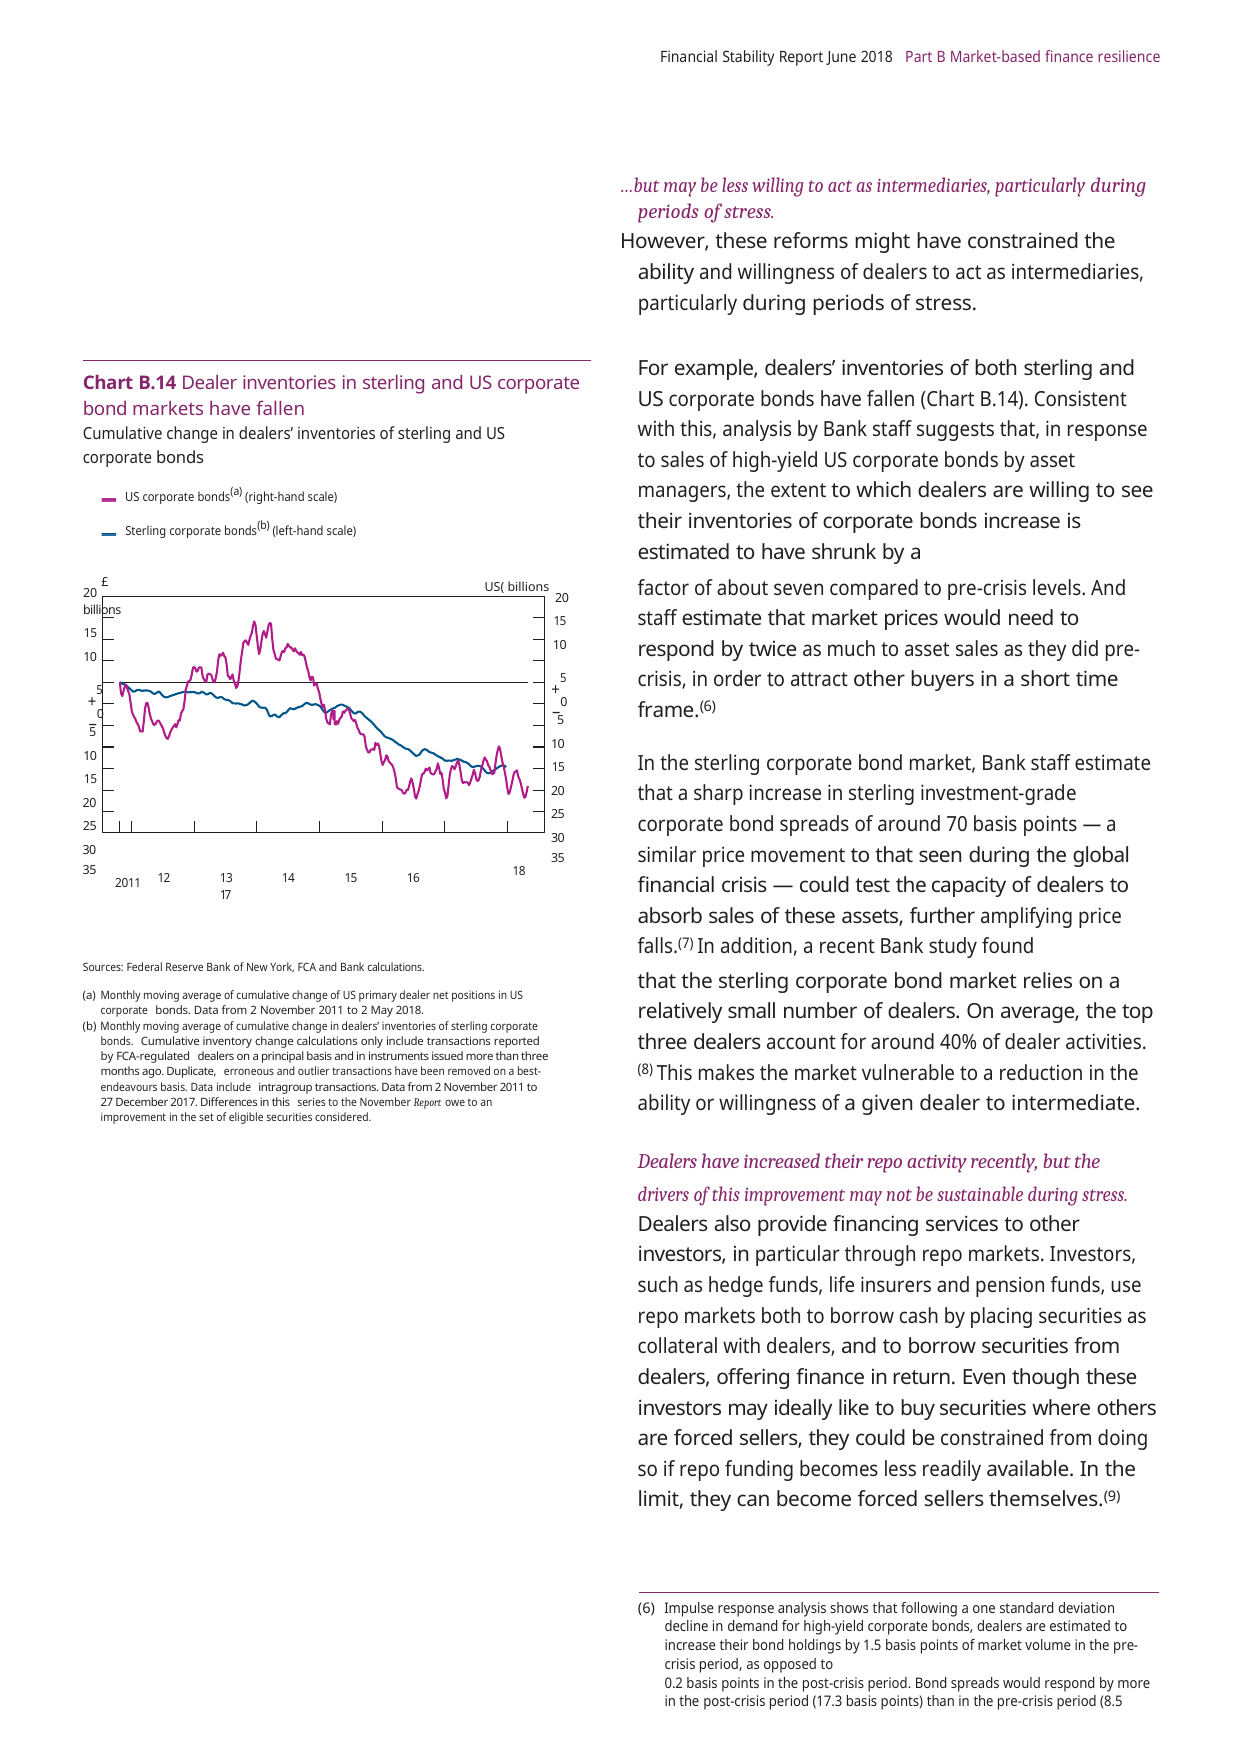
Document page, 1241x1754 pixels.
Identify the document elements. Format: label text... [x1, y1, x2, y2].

text Cumulative change in dealers’ inventories of sterling and US corporate bonds [83, 422, 558, 469]
text 5 [39, 723, 147, 740]
text 15 [34, 624, 147, 641]
text factor of about seven compared to pre-crisis levels. And staff estimate that market prices would need to respond by twice as much to asset sales as they did pre-crisis, in order to attract other buyers in a short time frame.(6) [637, 573, 1157, 723]
text For example, dealers’ inventories of both sterling and US corporate bonds have fallen (Chart B.14). Consistent with this, analysis by Bank staff suggests that, in response to sales of high-yield US corporate bonds by asset managers, the extent to which dealers are willing to see their inventories of corporate bonds increase is estimated to have shrunk by a [637, 353, 1156, 565]
text 15 [553, 612, 569, 629]
text –0 [552, 689, 569, 711]
text 35 [484, 852, 565, 865]
text 20 [484, 782, 565, 799]
text In the sterling corporate bond market, Bank staff estimate that a sharp increase in sterling investment-grade corporate bond spreads of around 70 basis points — a similar price movement to that seen during the global financial crisis — could test the capacity of dealers to absorb sales of these assets, further amplifying price falls.(7) In addition, a recent Bank study found [637, 748, 1160, 960]
text Dealers have increased their repo activity recently, but the drivers of this improvement may not be sustainable during stress. Dealers also provide financing services to other investors, in particular through repo markets. Investors, such as hedge funds, life insurers and pension funds, use repo markets both to borrow cash by placing securities as collateral with dealers, and to borrow securities from dealers, offering finance in return. Even though these investors may ideally like to buy securities where others are forced sellers, they could be constrained from doing so if repo funding becomes less readily available. In the limit, they can become forced sellers themselves.(9) [637, 1150, 1157, 1513]
text 20 £ billions [83, 573, 147, 618]
list Monthly moving average of cumulative change in dealers’ inventories of sterling corporate bonds. Cumulative inventory change calculations only include transactions reported by FCA-regulated dealers on a principal basis and in instruments issued more than three months ago. Duplicate, erroneous and outlier transactions have been removed on a best-endeavours basis. Data include intragroup transactions. Data from 2 November 2011 to 27 December 2017. Differences in this series to the November Report owe to an improvement in the set of eligible securities considered. [82, 1018, 552, 1125]
list Monthly moving average of cumulative change of US primary dealer net positions in US corporate bonds. Data from 2 November 2011 to 2 May 2018. [82, 987, 554, 1018]
text 10 [34, 747, 147, 764]
text 15 [34, 770, 147, 787]
text 20 [32, 794, 147, 811]
text 10 [553, 636, 569, 653]
text US( billions 20 [484, 578, 569, 606]
text 5 [484, 711, 565, 728]
text 30 [484, 829, 565, 846]
picture [101, 498, 117, 502]
text 25 [484, 805, 565, 822]
text +5 [88, 673, 147, 699]
text 35 [33, 864, 147, 877]
text 10 [484, 735, 565, 752]
text 30 [32, 841, 147, 858]
list Impulse response analysis shows that following a one standard deviation decline in demand for high-yield corporate bonds, dealers are estimated to increase their bond holdings by 1.5 basis points of market volume in the pre-crisis period, as opposed to [638, 1598, 1150, 1674]
text 15 [484, 758, 565, 775]
text 18 [512, 865, 569, 878]
text that the sterling corporate bond market relies on a relatively small number of dealers. On average, the top three dealers account for around 40% of dealer activities.(8) This makes the market vulnerable to a reduction in the ability or willingness of a given dealer to intermediate. [637, 966, 1157, 1117]
text +5 [551, 661, 569, 688]
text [664, 1674, 1152, 1711]
text Sterling corporate bonds(b) (left-hand scale) [102, 516, 581, 547]
text …but may be less willing to act as intermediaries, particularly during periods of stress. [620, 174, 1156, 224]
text 2011 [109, 877, 147, 890]
text 12 13 14 15 16 17 [157, 869, 480, 903]
text However, these reforms might have constrained the ability and willingness of dealers to act as intermediaries, particularly during periods of stress. [620, 226, 1156, 316]
text 25 [33, 817, 147, 834]
text Chart B.14 Dealer inventories in sterling and US corporate bond markets have fallen [83, 369, 581, 420]
text –0 [88, 701, 147, 723]
text 10 [34, 648, 147, 665]
text US corporate bonds(a) (right-hand scale) [102, 482, 581, 513]
